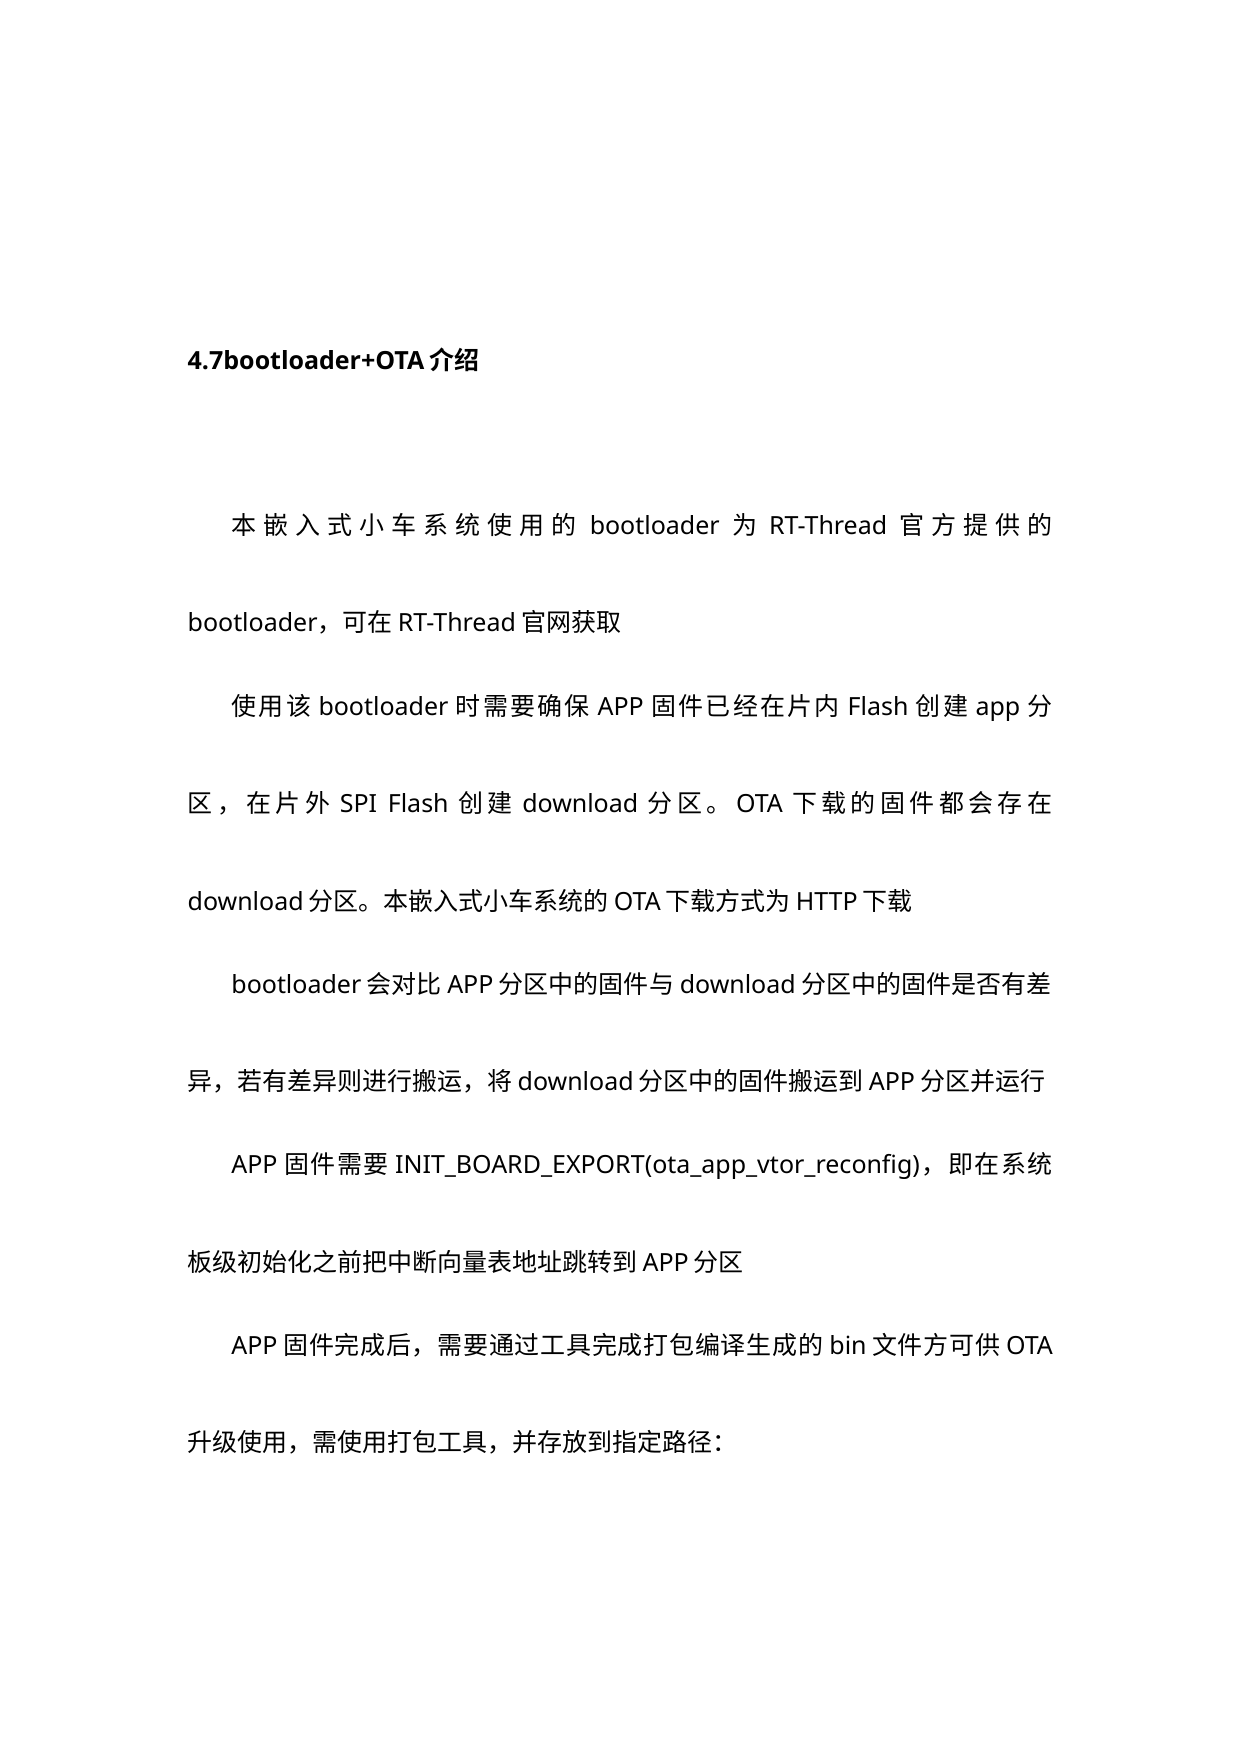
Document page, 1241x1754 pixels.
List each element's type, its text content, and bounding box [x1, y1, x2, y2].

text bootloader会对比APP分区中的固件与download分区中的固件是否有差异，若有差异则进行搬运，将download分区中的固件搬运到APP分区并运行 [187, 950, 1053, 1112]
text 本嵌入式小车系统使用的bootloader为RT-Thread官方提供的bootloader，可在RT-Thread官网获取 [187, 491, 1053, 653]
text APP固件完成后，需要通过工具完成打包编译生成的bin文件方可供OTA升级使用，需使用打包工具，并存放到指定路径： [187, 1311, 1053, 1473]
text APP固件需要INIT_BOARD_EXPORT(ota_app_vtor_reconfig)，即在系统板级初始化之前把中断向量表地址跳转到APP分区 [187, 1130, 1053, 1293]
text 4.7bootloader+OTA介绍 [187, 326, 1053, 391]
text 使用该bootloader时需要确保APP固件已经在片内Flash创建app分区，在片外SPI Flash创建download分区。OTA下载的固件都会存在download分区。本嵌入式小车系统的OTA下载方式为HTTP下载 [187, 672, 1053, 932]
